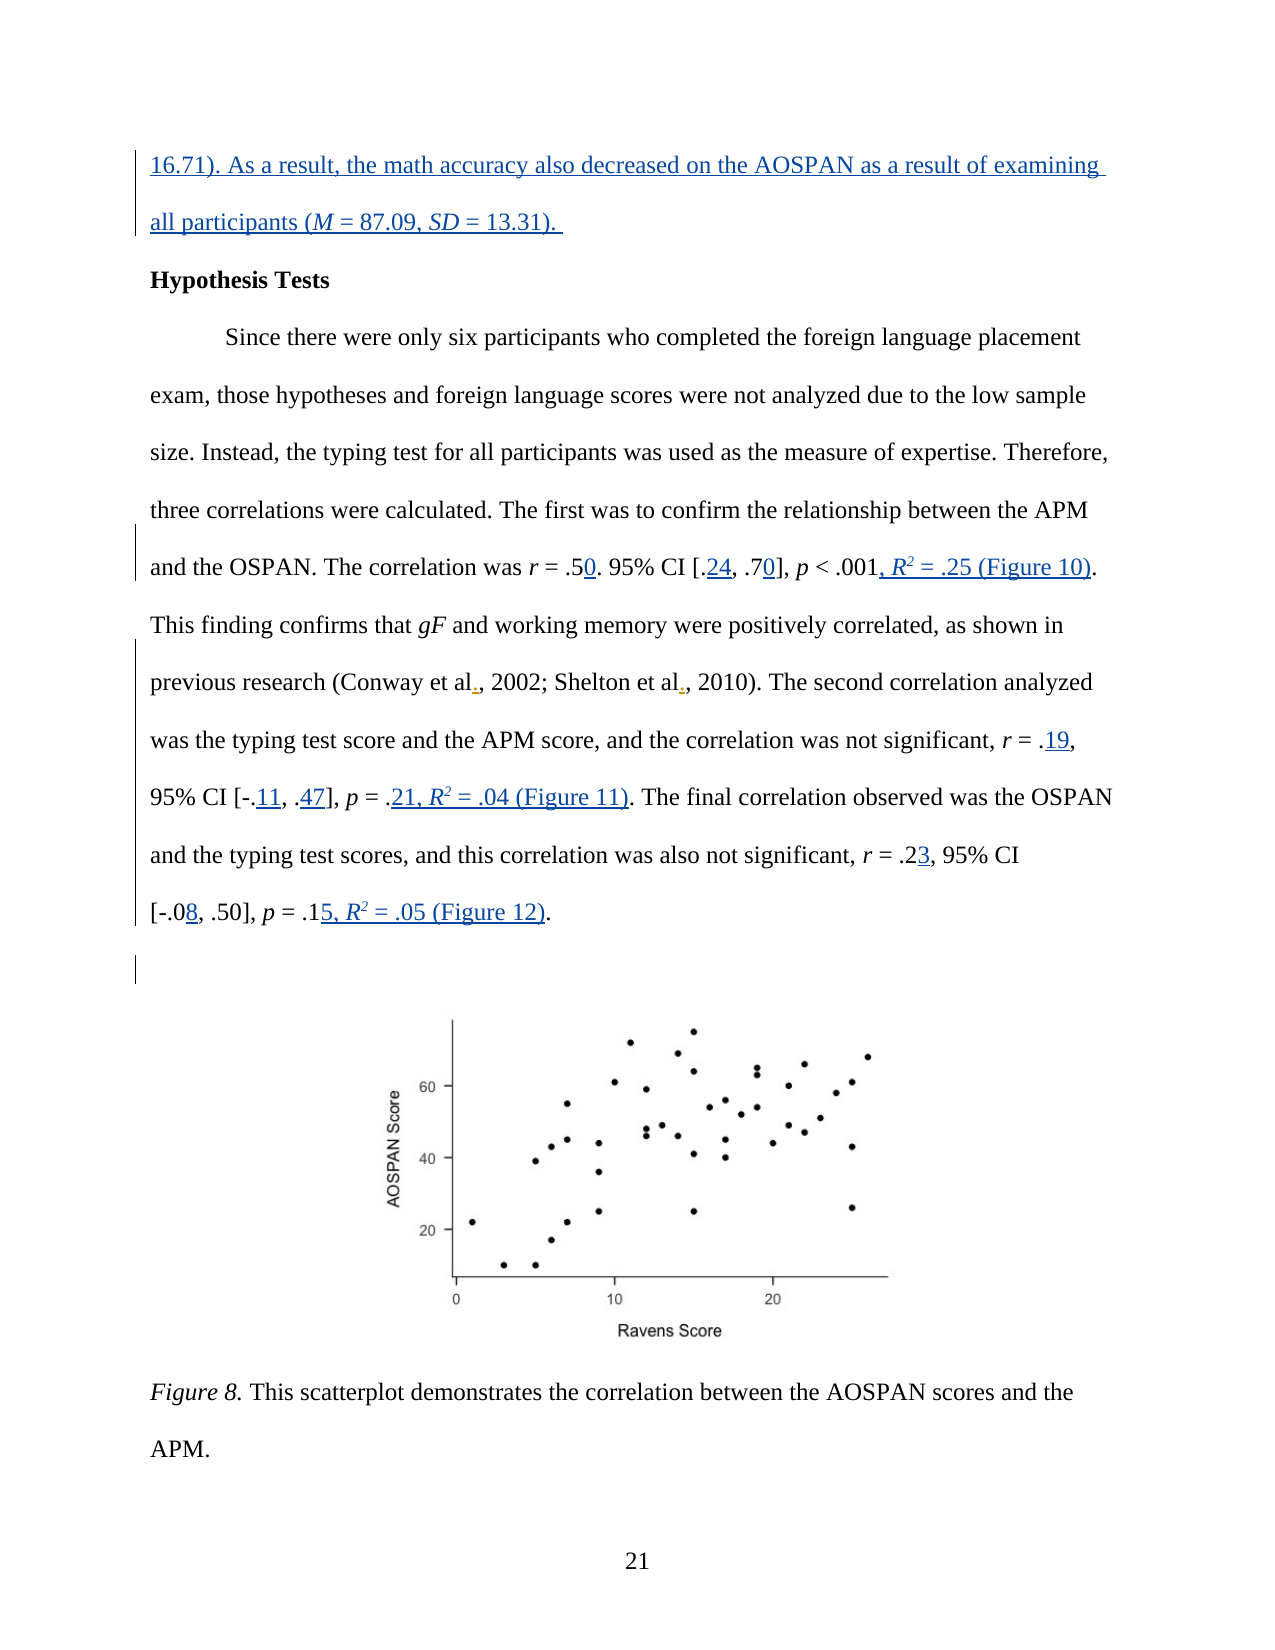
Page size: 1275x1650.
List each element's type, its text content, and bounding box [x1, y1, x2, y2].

picture [379, 1012, 896, 1348]
text Hypothesis Tests [150, 265, 1125, 294]
text Since there were only six participants who completed the foreign language placement exam, those hypotheses and foreign language scores were not analyzed due to the low sample size. Instead, the typing test for all participants was used as the measure of expertise. Therefore, three correlations were calculated. The first was to confirm the relationship between the APM and the OSPAN. The correlation was r = .5. 95% CI [., .7], p < .001. This finding confirms that gF and working memory were positively correlated, as shown in previous research (Conway et al, 2002; Shelton et al, 2010). The second correlation analyzed was the typing test score and the APM score, and the correlation was not significant, r = ., 95% CI [-., .], p = .. The final correlation observed was the OSPAN and the typing test scores, and this correlation was also not significant, r = .2, 95% CI [-.0, .50], p = .1. [150, 322, 1125, 926]
text Figure 8. This scatterplot demonstrates the correlation between the AOSPAN scores and the APM. [150, 1377, 1125, 1463]
